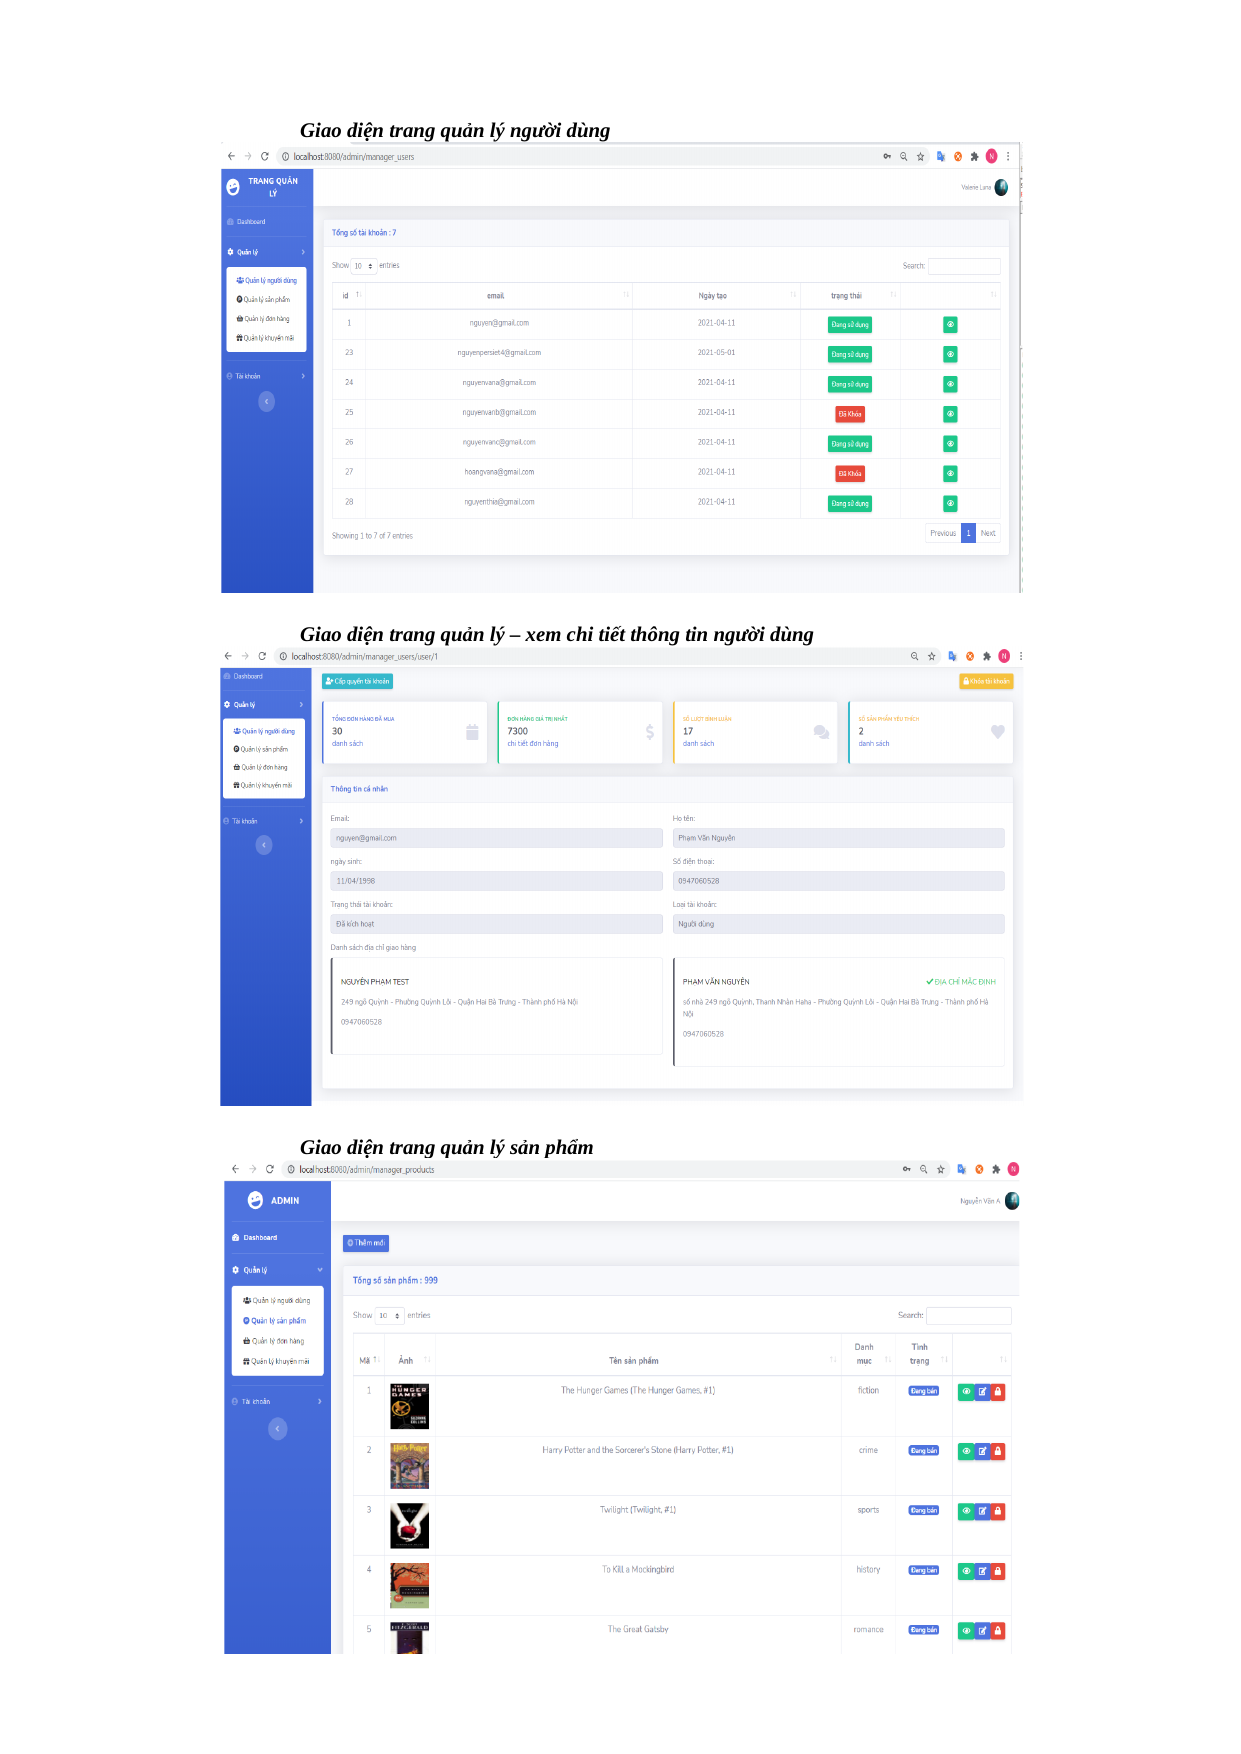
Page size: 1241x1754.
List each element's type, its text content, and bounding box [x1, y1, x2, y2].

picture [224, 1158, 1020, 1654]
subtitle Giao diện trang quản lý – xem chi tiết thông tin người dùng [225, 622, 1094, 646]
subtitle Giao diện trang quản lý người dùng [225, 118, 1094, 142]
picture [221, 142, 1023, 593]
picture [220, 646, 1024, 1106]
subtitle Giao diện trang quản lý sản phẩm [225, 1135, 1094, 1159]
